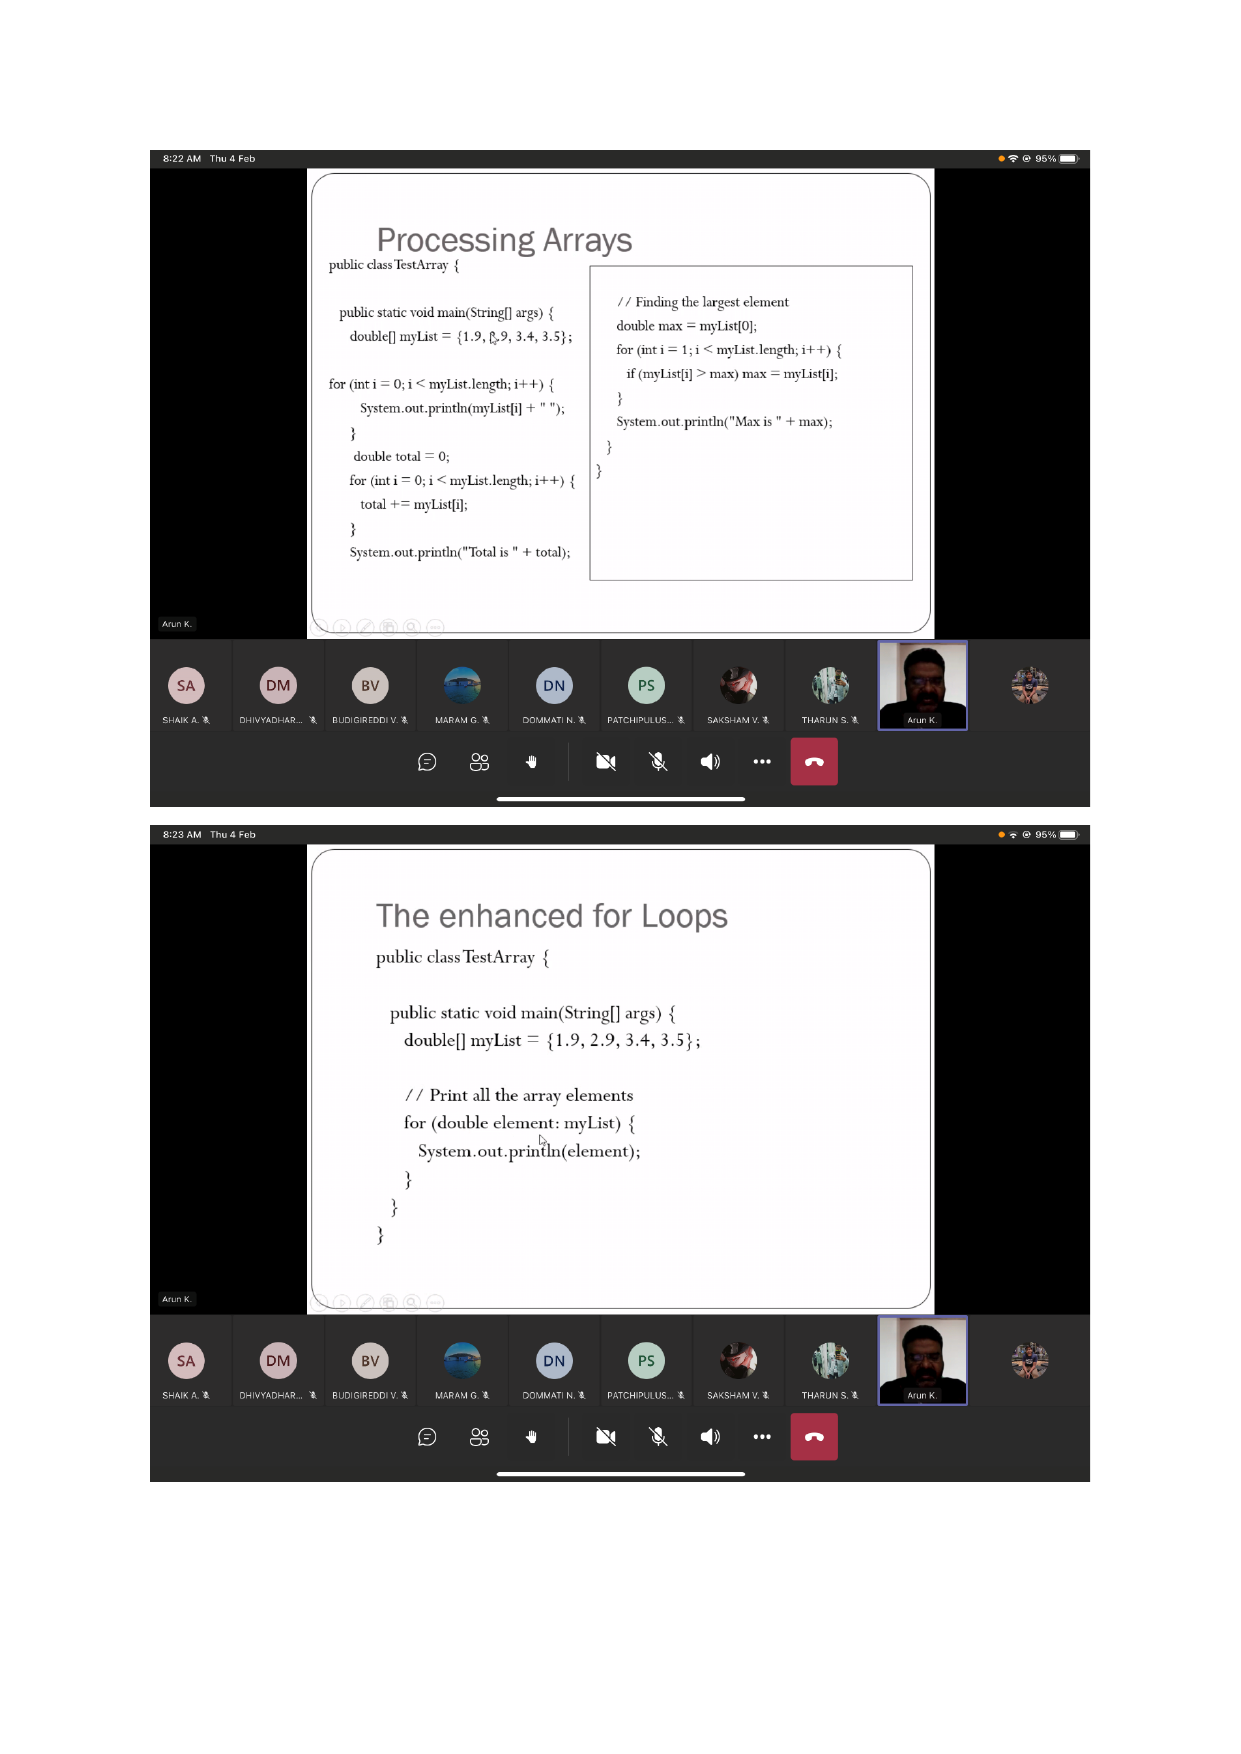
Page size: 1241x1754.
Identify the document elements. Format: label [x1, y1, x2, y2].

picture [150, 150, 1091, 807]
picture [150, 825, 1091, 1482]
